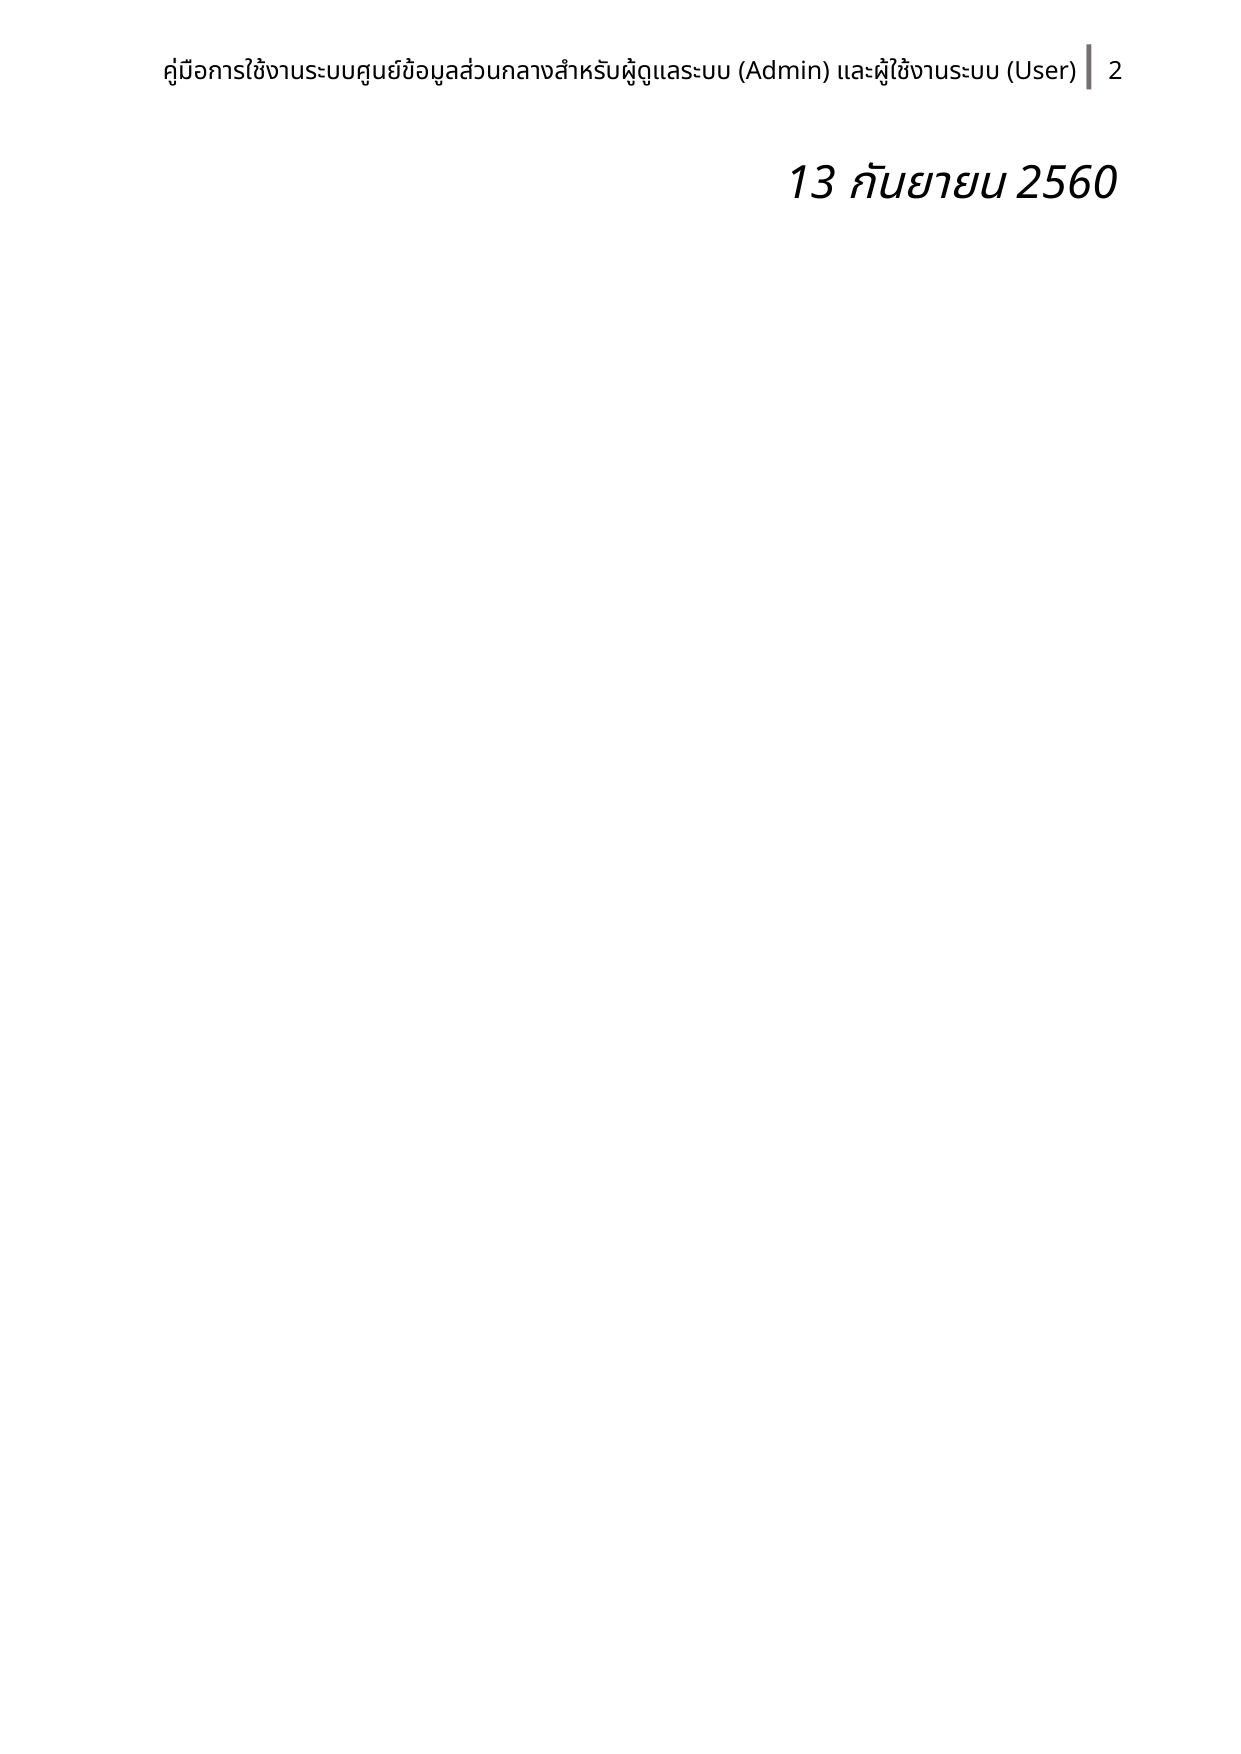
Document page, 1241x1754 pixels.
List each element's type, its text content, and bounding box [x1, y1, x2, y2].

text 13 กันยายน 2560 [118, 150, 1122, 219]
